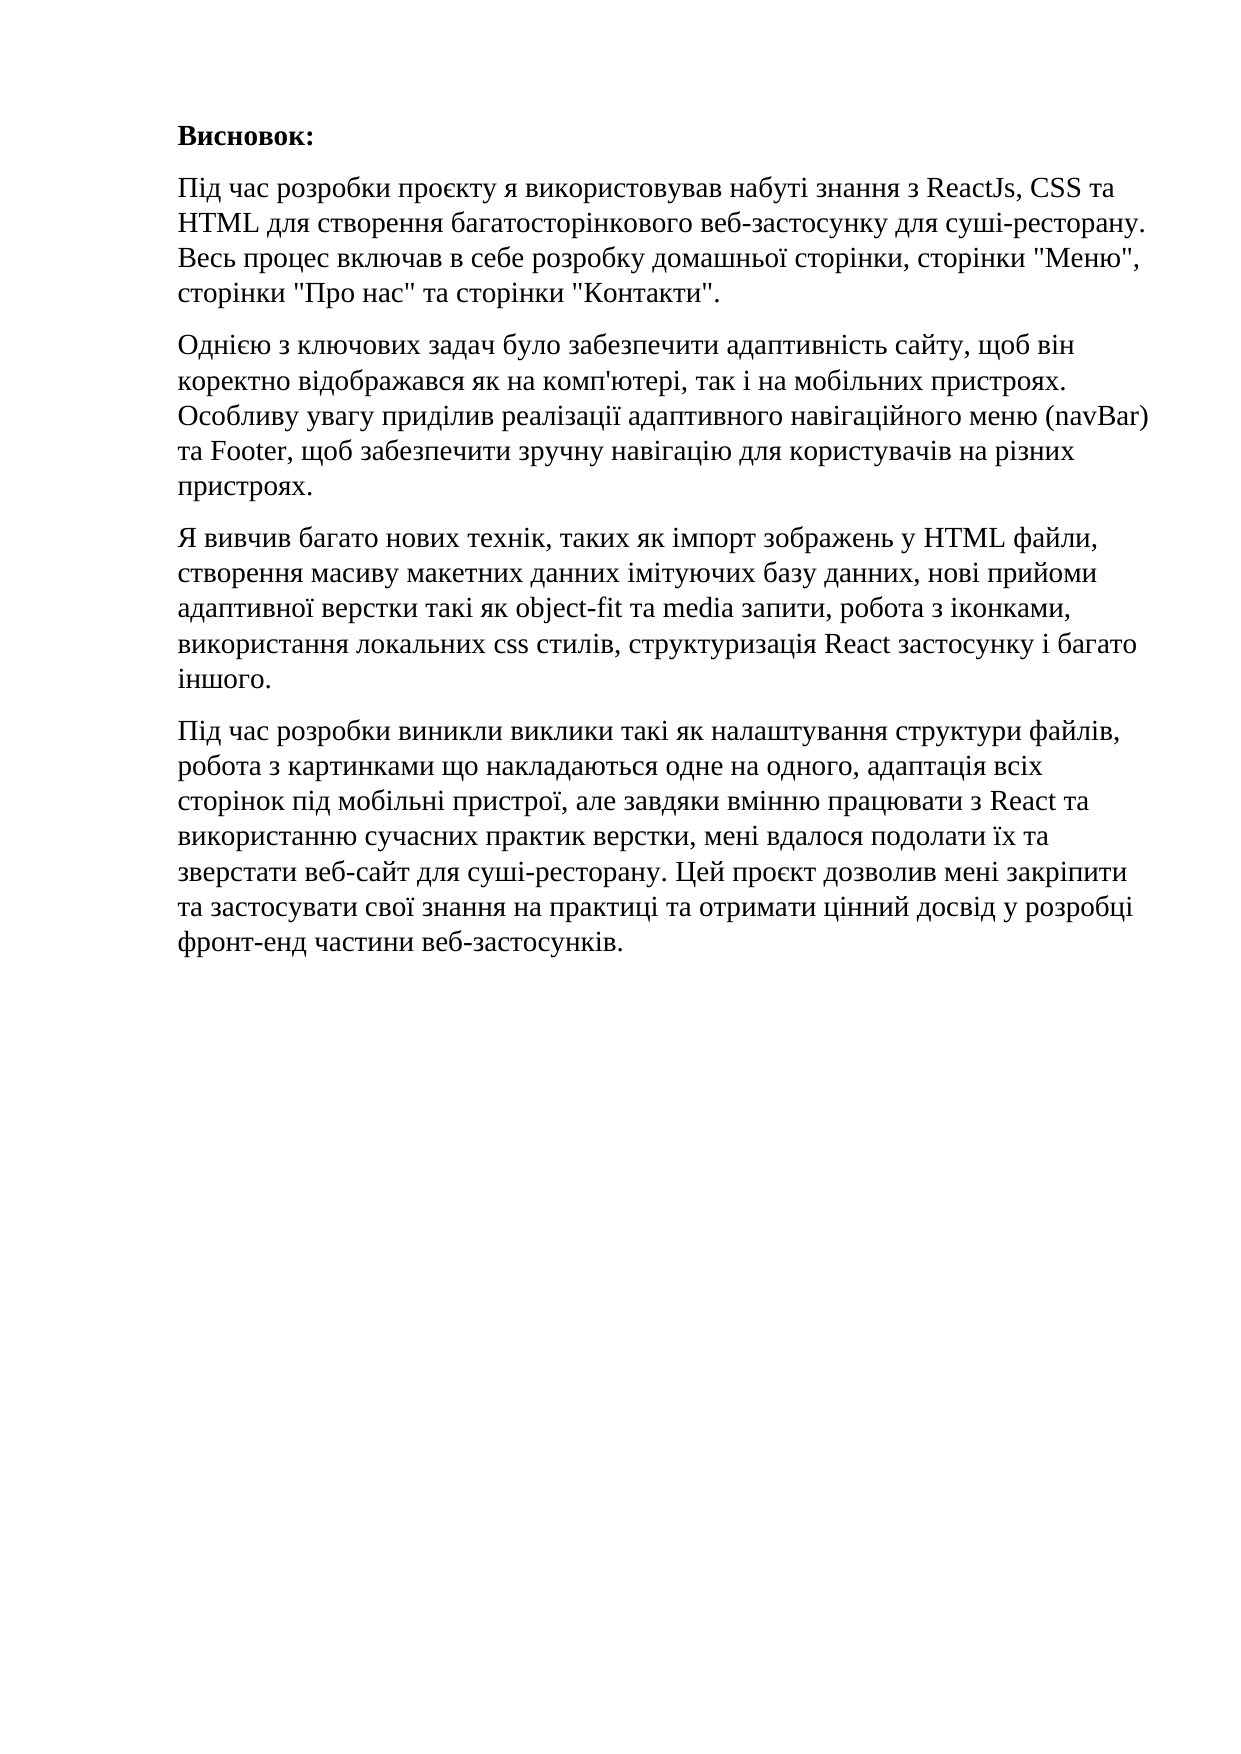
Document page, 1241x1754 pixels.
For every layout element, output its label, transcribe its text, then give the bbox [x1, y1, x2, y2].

text Однією з ключових задач було забезпечити адаптивність сайту, щоб він коректно відображався як на комп'ютері, так і на мобільних пристроях. Особливу увагу приділив реалізації адаптивного навігаційного меню (navBar) та Footer, щоб забезпечити зручну навігацію для користувачів на різних пристроях. [177, 327, 1152, 502]
text Під час розробки виникли виклики такі як налаштування структури файлів, робота з картинками що накладаються одне на одного, адаптація всіх сторінок під мобільні пристрої, але завдяки вмінню працювати з React та використанню сучасних практик верстки, мені вдалося подолати їх та зверстати веб-сайт для суші-ресторану. Цей проєкт дозволив мені закріпити та застосувати свої знання на практиці та отримати цінний досвід у розробці фронт-енд частини веб-застосунків. [177, 713, 1152, 958]
text Я вивчив багато нових технік, таких як імпорт зображень у HTML файли, створення масиву макетних данних імітуючих базу данних, нові прийоми адаптивної верстки такі як object-fit та media запити, робота з іконками, використання локальних css стилів, структуризація React застосунку і багато іншого. [177, 520, 1152, 694]
text Висновок: [177, 118, 1152, 152]
text Під час розробки проєкту я використовував набуті знання з ReactJs, CSS та HTML для створення багатосторінкового веб-застосунку для суші-ресторану. Весь процес включав в себе розробку домашньої сторінки, сторінки "Меню", сторінки "Про нас" та сторінки "Контакти". [177, 170, 1152, 309]
